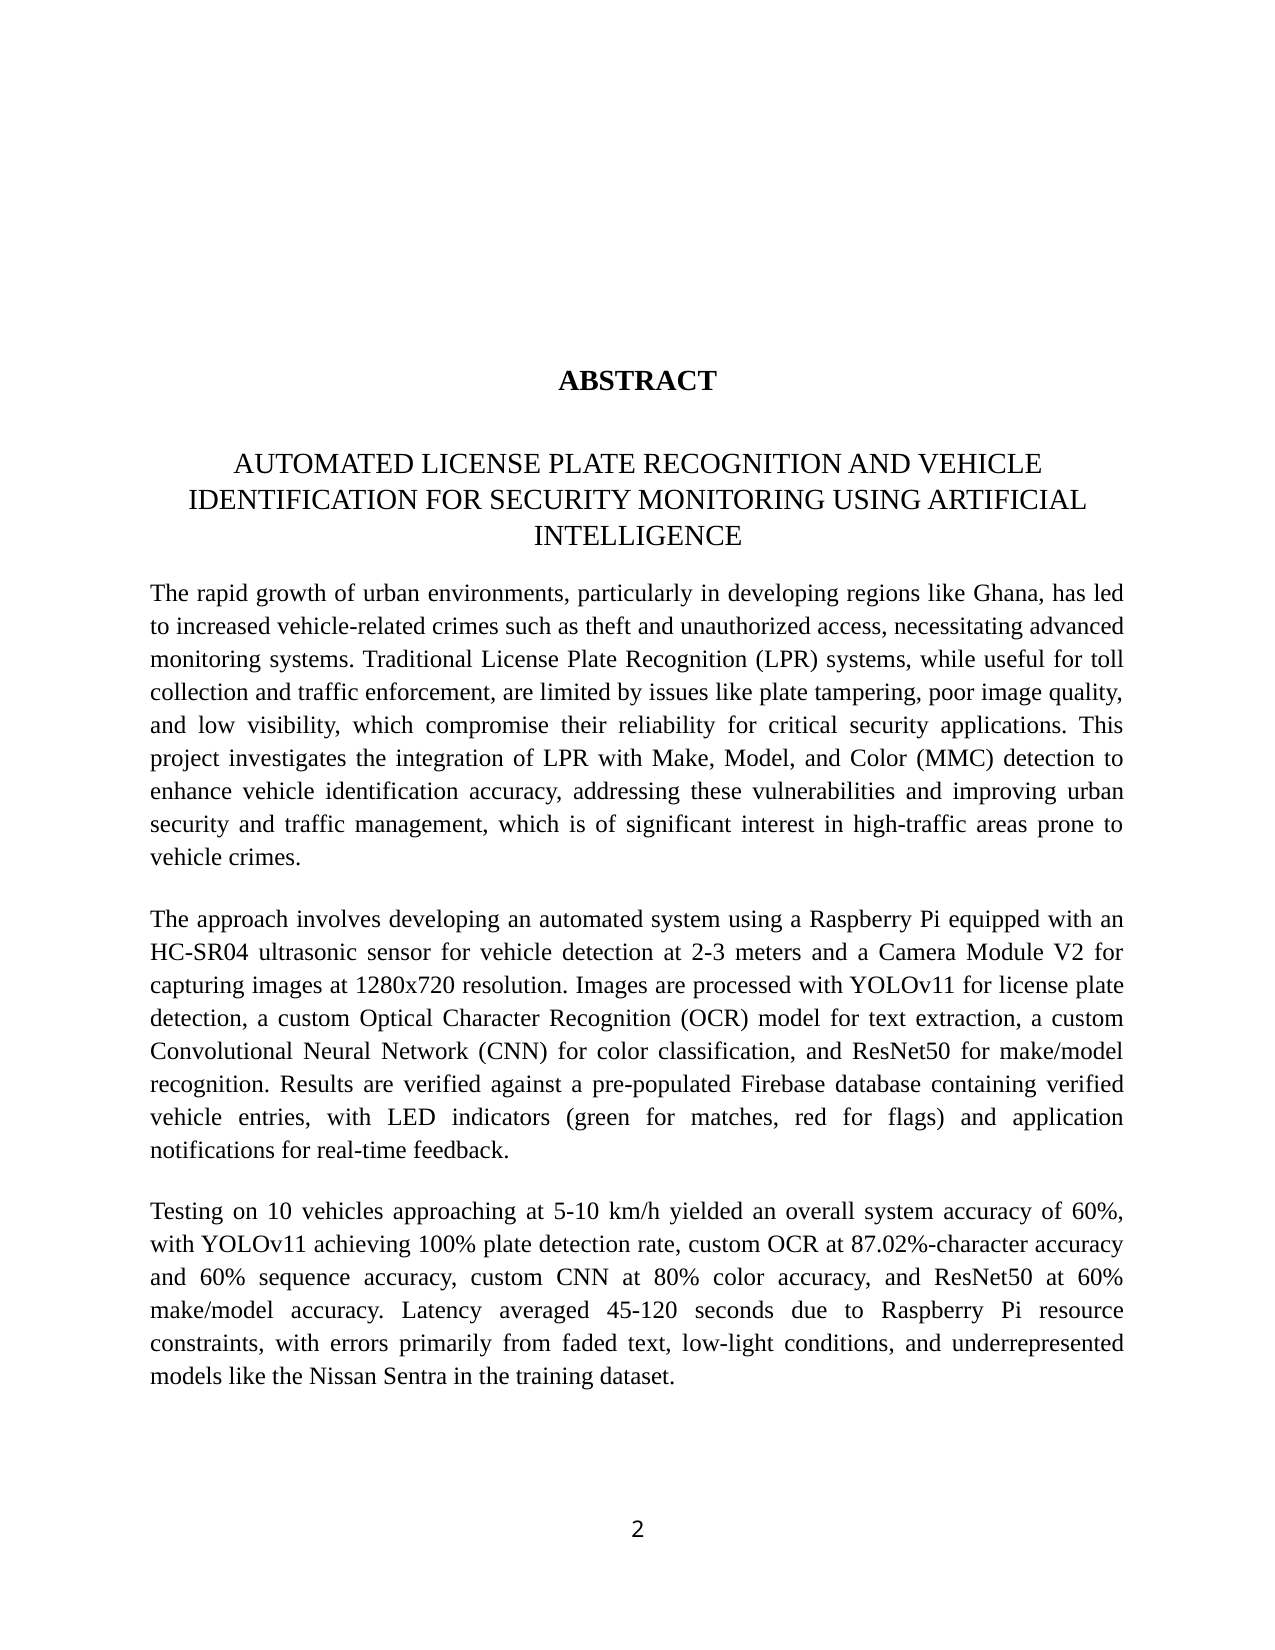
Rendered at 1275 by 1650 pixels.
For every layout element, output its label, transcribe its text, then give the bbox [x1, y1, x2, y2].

text Testing on 10 vehicles approaching at 5-10 km/h yielded an overall system accuracy of 60%, with YOLOv11 achieving 100% plate detection rate, custom OCR at 87.02%-character accuracy and 60% sequence accuracy, custom CNN at 80% color accuracy, and ResNet50 at 60% make/model accuracy. Latency averaged 45-120 seconds due to Raspberry Pi resource constraints, with errors primarily from faded text, low-light conditions, and underrepresented models like the Nissan Sentra in the training dataset. [150, 1196, 1125, 1390]
text The approach involves developing an automated system using a Raspberry Pi equipped with an HC-SR04 ultrasonic sensor for vehicle detection at 2-3 meters and a Camera Module V2 for capturing images at 1280x720 resolution. Images are processed with YOLOv11 for license plate detection, a custom Optical Character Recognition (OCR) model for text extraction, a custom Convolutional Neural Network (CNN) for color classification, and ResNet50 for make/model recognition. Results are verified against a pre-populated Firebase database containing verified vehicle entries, with LED indicators (green for matches, red for flags) and application notifications for real-time feedback. [150, 904, 1125, 1164]
text AUTOMATED LICENSE PLATE RECOGNITION AND VEHICLE IDENTIFICATION FOR SECURITY MONITORING USING ARTIFICIAL INTELLIGENCE [151, 446, 1125, 552]
subtitle ABSTRACT [150, 363, 1125, 397]
text The rapid growth of urban environments, particularly in developing regions like Ghana, has led to increased vehicle-related crimes such as theft and unauthorized access, necessitating advanced monitoring systems. Traditional License Plate Recognition (LPR) systems, while useful for toll collection and traffic enforcement, are limited by issues like plate tampering, poor image quality, and low visibility, which compromise their reliability for critical security applications. This project investigates the integration of LPR with Make, Model, and Color (MMC) detection to enhance vehicle identification accuracy, addressing these vulnerabilities and improving urban security and traffic management, which is of significant interest in high-traffic areas prone to vehicle crimes. [150, 578, 1125, 871]
